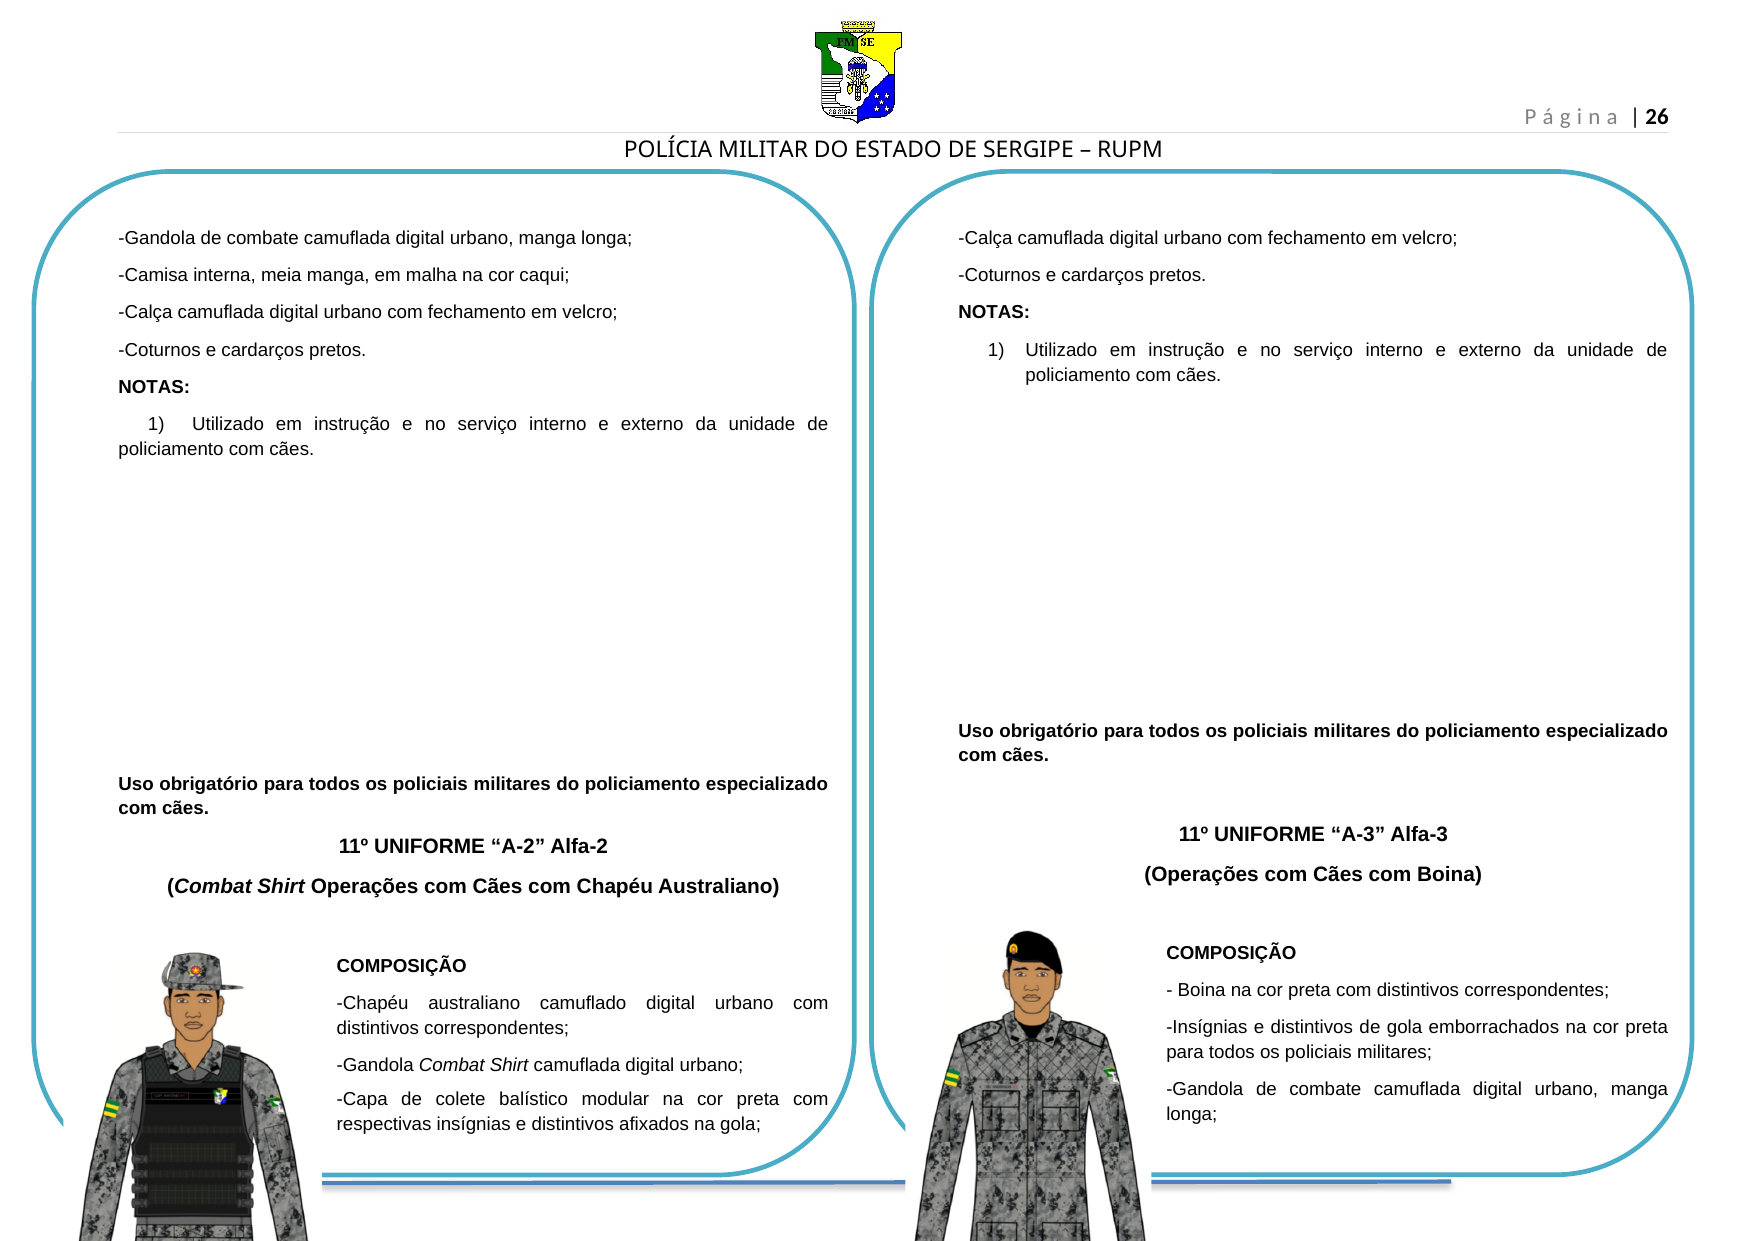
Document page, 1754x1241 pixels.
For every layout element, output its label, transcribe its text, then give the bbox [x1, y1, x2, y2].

text 11º UNIFORME “A-2” Alfa-2 [118, 834, 828, 858]
text -Coturnos e cardarços pretos. [118, 339, 828, 360]
text - Boina na cor preta com distintivos correspondentes; [958, 979, 1668, 1000]
text -Capa de colete balístico modular na cor preta com respectivas insígnias e distintivos afixados na gola; [118, 1088, 828, 1134]
text -Calça camuflada digital urbano com fechamento em velcro; [958, 227, 1668, 248]
text -Gandola de combate camuflada digital urbano, manga longa; [118, 227, 828, 248]
text NOTAS: [118, 376, 828, 397]
picture [905, 923, 1152, 1241]
text -Camisa interna, meia manga, em malha na cor caqui; [118, 264, 828, 286]
text (Combat Shirt Operações com Cães com Chapéu Australiano) [118, 874, 828, 898]
text NOTAS: [958, 301, 1668, 323]
text COMPOSIÇÃO [118, 954, 828, 976]
text 11º UNIFORME “A-3” Alfa-3 [958, 821, 1668, 845]
text -Gandola Combat Shirt camuflada digital urbano; [118, 1054, 828, 1075]
text Uso obrigatório para todos os policiais militares do policiamento especializado com cães. [958, 719, 1668, 766]
text -Insígnias e distintivos de gola emborrachados na cor preta para todos os policiais militares; [958, 1016, 1668, 1062]
list Utilizado em instrução e no serviço interno e externo da unidade de policiamento com cães. [118, 413, 828, 459]
text (Operações com Cães com Boina) [958, 861, 1668, 885]
text -Chapéu australiano camuflado digital urbano com distintivos correspondentes; [118, 992, 828, 1038]
text -Calça camuflada digital urbano com fechamento em velcro; [118, 301, 828, 323]
list Utilizado em instrução e no serviço interno e externo da unidade de policiamento com cães. [988, 339, 1668, 385]
text COMPOSIÇÃO [958, 942, 1668, 963]
picture [800, 11, 917, 132]
picture [63, 947, 322, 1241]
text -Coturnos e cardarços pretos. [958, 264, 1668, 286]
text -Gandola de combate camuflada digital urbano, manga longa; [958, 1078, 1668, 1124]
text Uso obrigatório para todos os policiais militares do policiamento especializado com cães. [118, 772, 828, 819]
